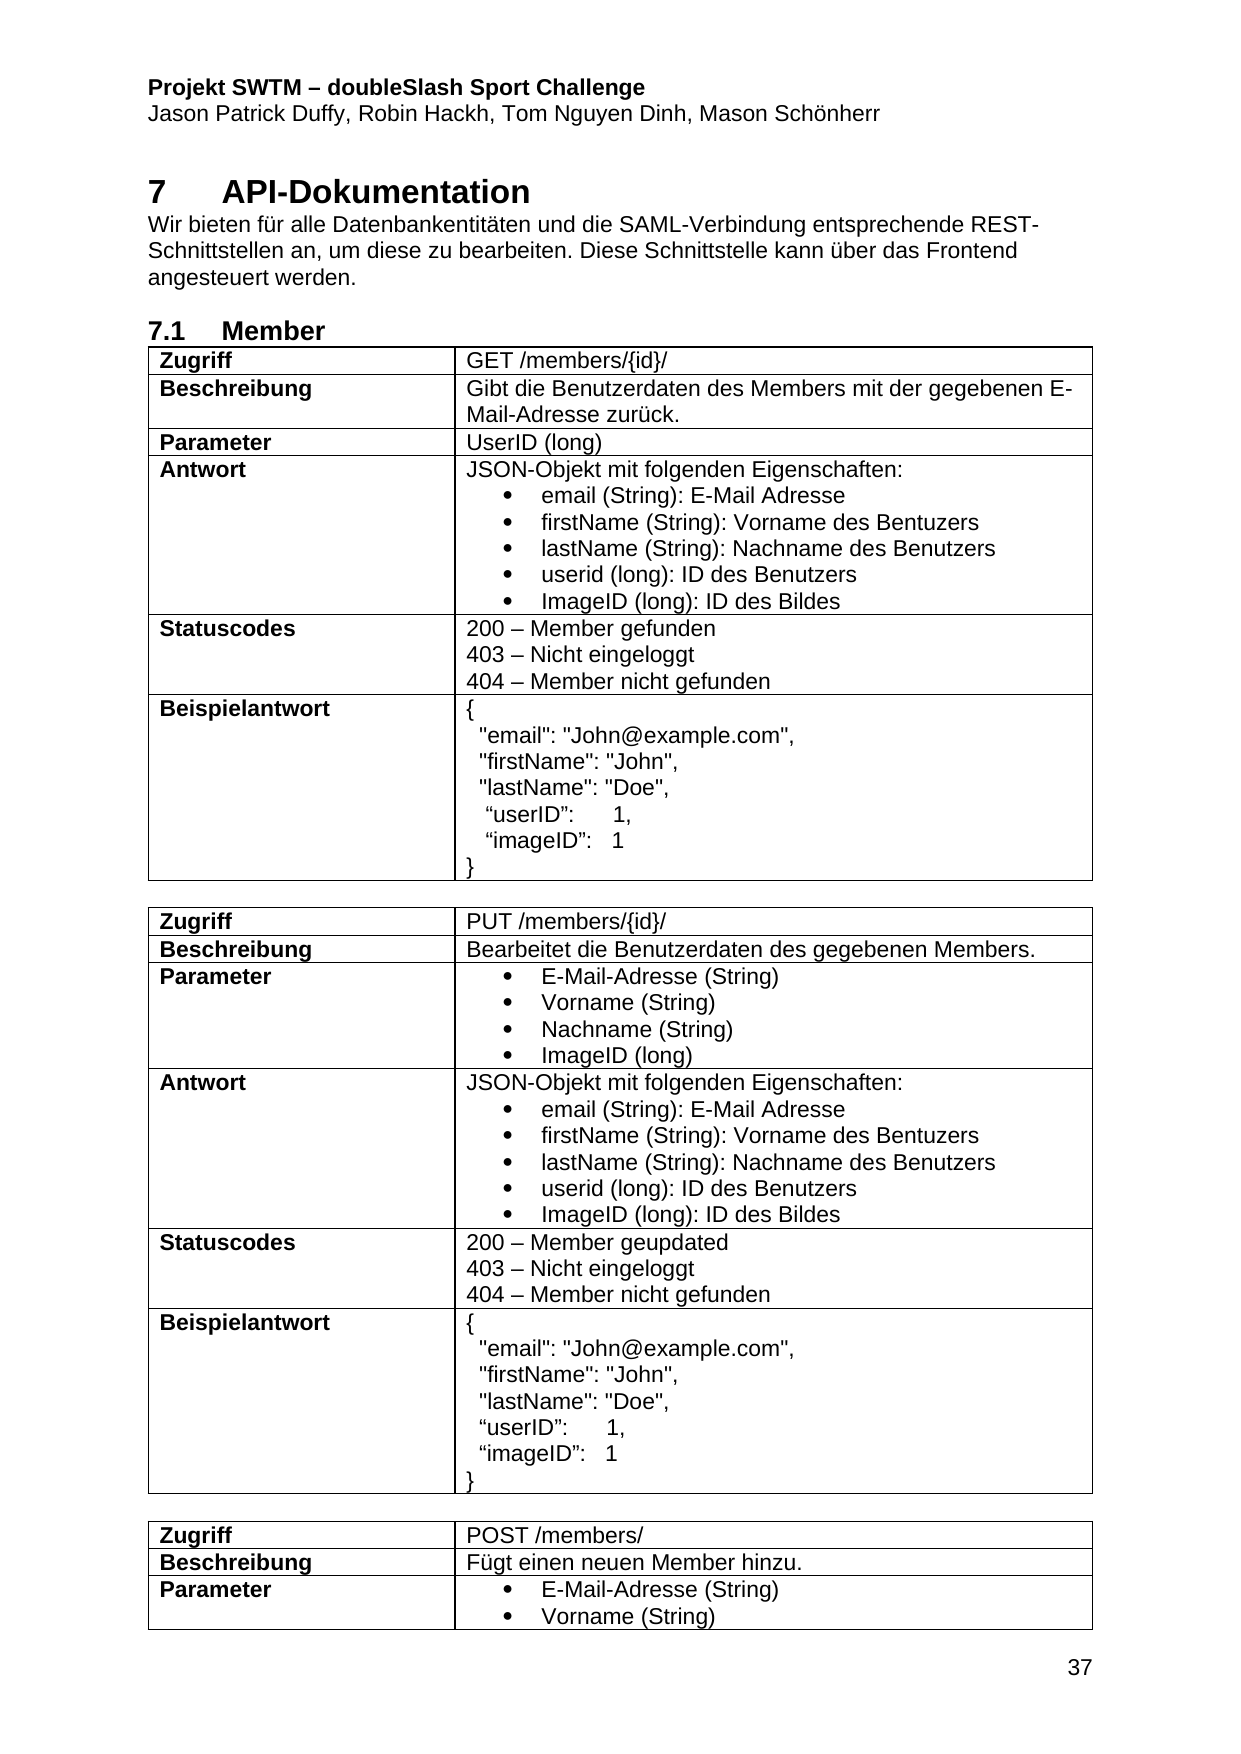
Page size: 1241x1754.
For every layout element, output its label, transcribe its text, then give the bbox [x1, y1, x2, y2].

table_header POST /members/ [456, 1522, 1092, 1548]
table_cell Statuscodes [149, 1229, 454, 1308]
table_cell JSON-Objekt mit folgenden Eigenschaften: email (String): E-Mail Adresse firstName (String): Vorname des Bentuzers lastName (String): Nachname des Benutzers userid (long): ID des Benutzers ImageID (long): ID des Bildes [456, 1069, 1092, 1227]
table_cell 200 – Member geupdated 403 – Nicht eingeloggt 404 – Member nicht gefunden [456, 1229, 1092, 1308]
table_cell Beispielantwort [149, 1309, 454, 1493]
table_cell Beispielantwort [149, 695, 454, 880]
table_cell E-Mail-Adresse (String) Vorname (String) Nachname (String) ImageID (long) [456, 963, 1092, 1068]
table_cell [456, 1576, 1092, 1629]
table_header Zugriff [149, 1522, 454, 1548]
table_cell Bearbeitet die Benutzerdaten des gegebenen Members. [456, 936, 1092, 962]
table_cell Parameter [149, 1576, 454, 1629]
table_header GET /members/{id}/ [456, 348, 1092, 374]
table_cell Statuscodes [149, 615, 454, 694]
table_cell Antwort [149, 456, 454, 614]
table_cell 200 – Member gefunden 403 – Nicht eingeloggt 404 – Member nicht gefunden [456, 615, 1092, 694]
table_cell UserID (long) [456, 429, 1092, 455]
table_cell Antwort [149, 1069, 454, 1227]
table_header PUT /members/{id}/ [456, 908, 1092, 934]
table_header Zugriff [149, 348, 454, 374]
text Wir bieten für alle Datenbankentitäten und die SAML-Verbindung entsprechende REST-Schnittstellen an, um diese zu bearbeiten. Diese Schnittstelle kann über das Frontend angesteuert werden. [148, 211, 1093, 290]
table_cell JSON-Objekt mit folgenden Eigenschaften: email (String): E-Mail Adresse firstName (String): Vorname des Bentuzers lastName (String): Nachname des Benutzers userid (long): ID des Benutzers ImageID (long): ID des Bildes [456, 456, 1092, 614]
table_cell Fügt einen neuen Member hinzu. [456, 1549, 1092, 1575]
table_cell Parameter [149, 963, 454, 1068]
table_header Zugriff [149, 908, 454, 934]
table_cell Beschreibung [149, 936, 454, 962]
table_cell Beschreibung [149, 375, 454, 427]
table_cell { "email": "John@example.com", "firstName": "John", "lastName": "Doe", “userID”: 1, “imageID”: 1 } [456, 695, 1092, 880]
table_cell Parameter [149, 429, 454, 455]
subtitle 7 API-Dokumentation [148, 173, 1093, 211]
subtitle 7.1 Member [148, 315, 1093, 346]
table_cell { "email": "John@example.com", "firstName": "John", "lastName": "Doe", “userID”: 1, “imageID”: 1 } [456, 1309, 1092, 1493]
table_cell Gibt die Benutzerdaten des Members mit der gegebenen E-Mail-Adresse zurück. [456, 375, 1092, 427]
table_cell Beschreibung [149, 1549, 454, 1575]
